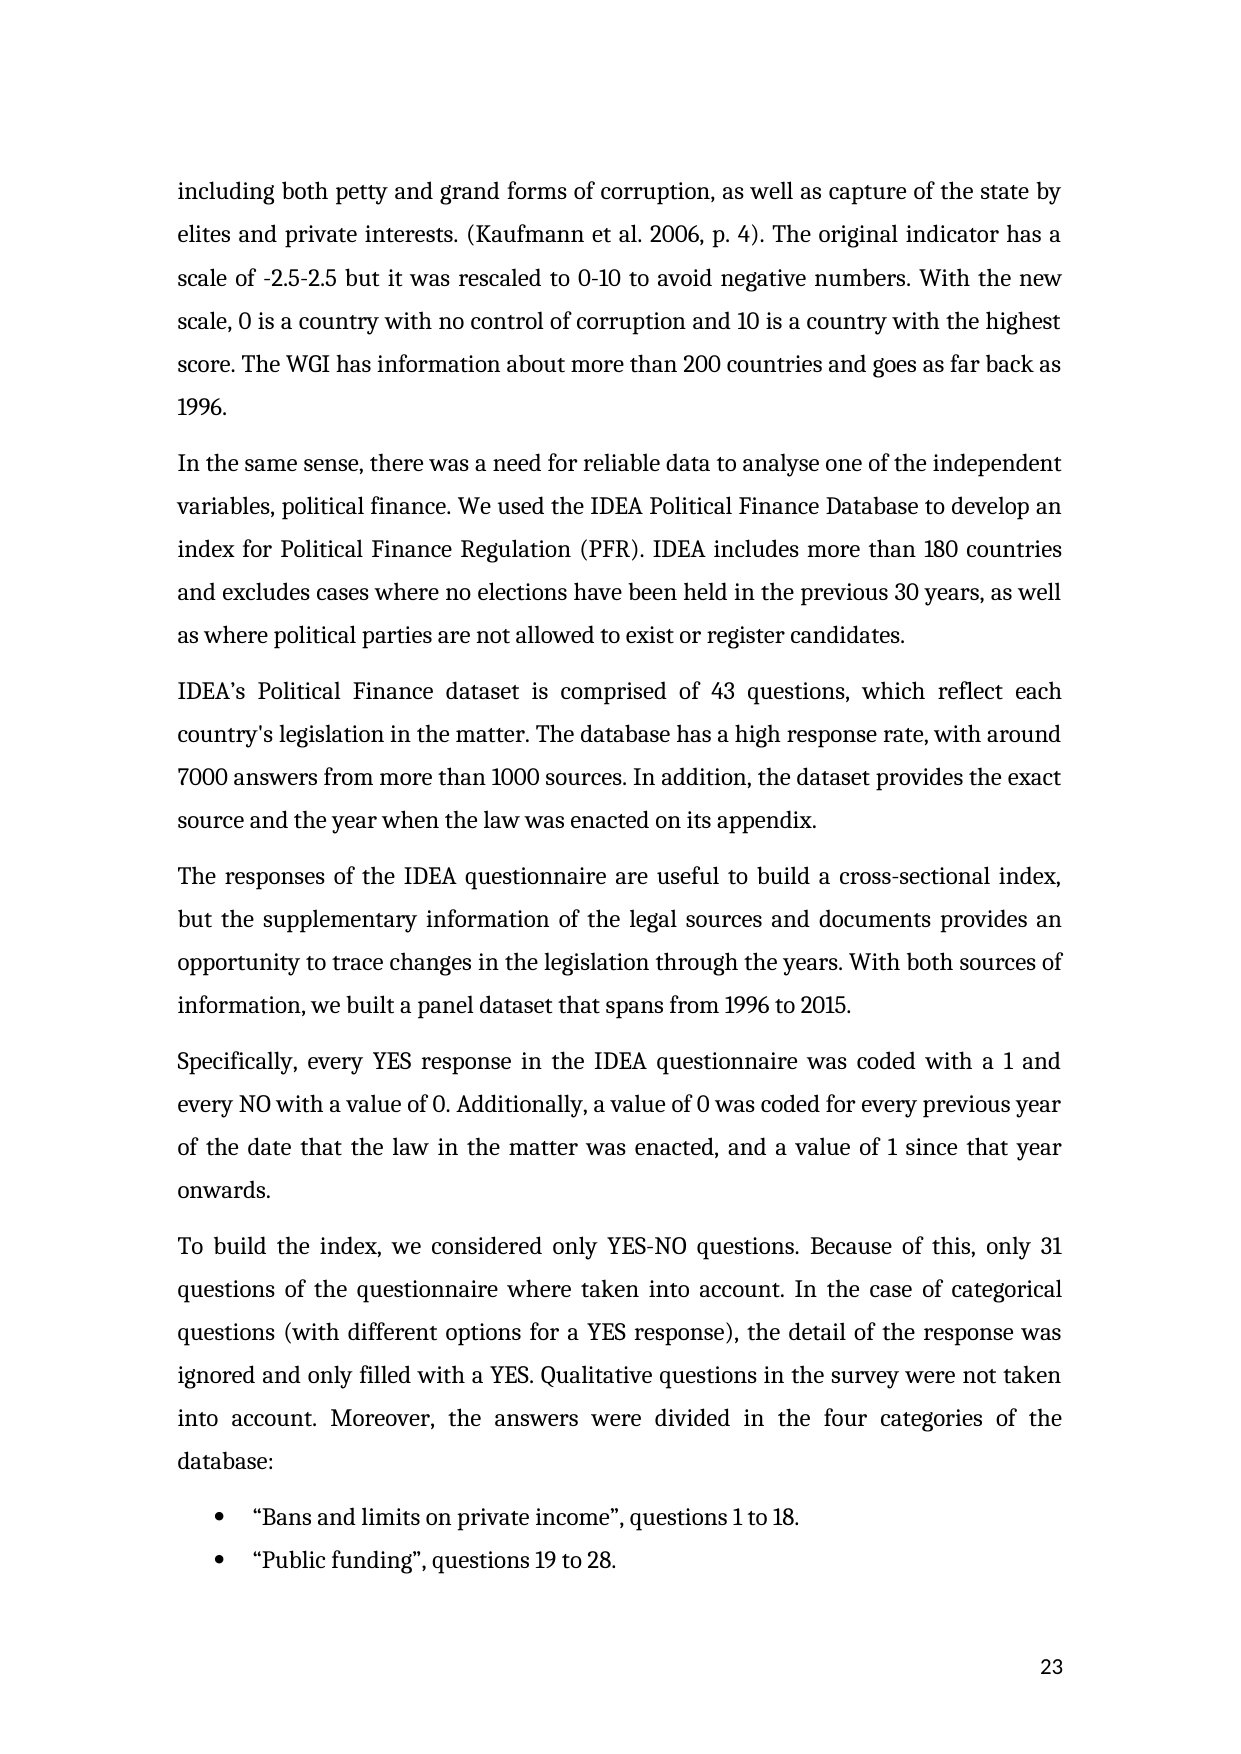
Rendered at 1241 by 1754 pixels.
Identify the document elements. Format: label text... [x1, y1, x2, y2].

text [177, 177, 1063, 422]
list “Public funding”, questions 19 to 28. [215, 1546, 1063, 1575]
text In the same sense, there was a need for reliable data to analyse one of the independent variables, political finance. We used the IDEA Political Finance Database to develop an index for Political Finance Regulation (PFR). IDEA includes more than 180 countries and excludes cases where no elections have been held in the previous 30 years, as well as where political parties are not allowed to exist or register candidates. [177, 448, 1063, 650]
list “Bans and limits on private income”, questions 1 to 18. [215, 1503, 1063, 1532]
text The responses of the IDEA questionnaire are useful to build a cross-sectional index, but the supplementary information of the legal sources and documents provides an opportunity to trace changes in the legislation through the years. With both sources of information, we built a panel dataset that spans from 1996 to 2015. [177, 862, 1063, 1020]
text To build the index, we considered only YES-NO questions. Because of this, only 31 questions of the questionnaire where taken into account. In the case of categorical questions (with different options for a YES response), the detail of the response was ignored and only filled with a YES. Qualitative questions in the survey were not taken into account. Moreover, the answers were divided in the four categories of the database: [177, 1232, 1063, 1476]
text Specifically, every YES response in the IDEA questionnaire was coded with a 1 and every NO with a value of 0. Additionally, a value of 0 was coded for every previous year of the date that the law in the matter was enacted, and a value of 1 since that year onwards. [177, 1047, 1063, 1205]
text IDEA’s Political Finance dataset is comprised of 43 questions, which reflect each country's legislation in the matter. The database has a high response rate, with around 7000 answers from more than 1000 sources. In addition, the dataset provides the exact source and the year when the law was enacted on its appendix. [177, 677, 1063, 835]
